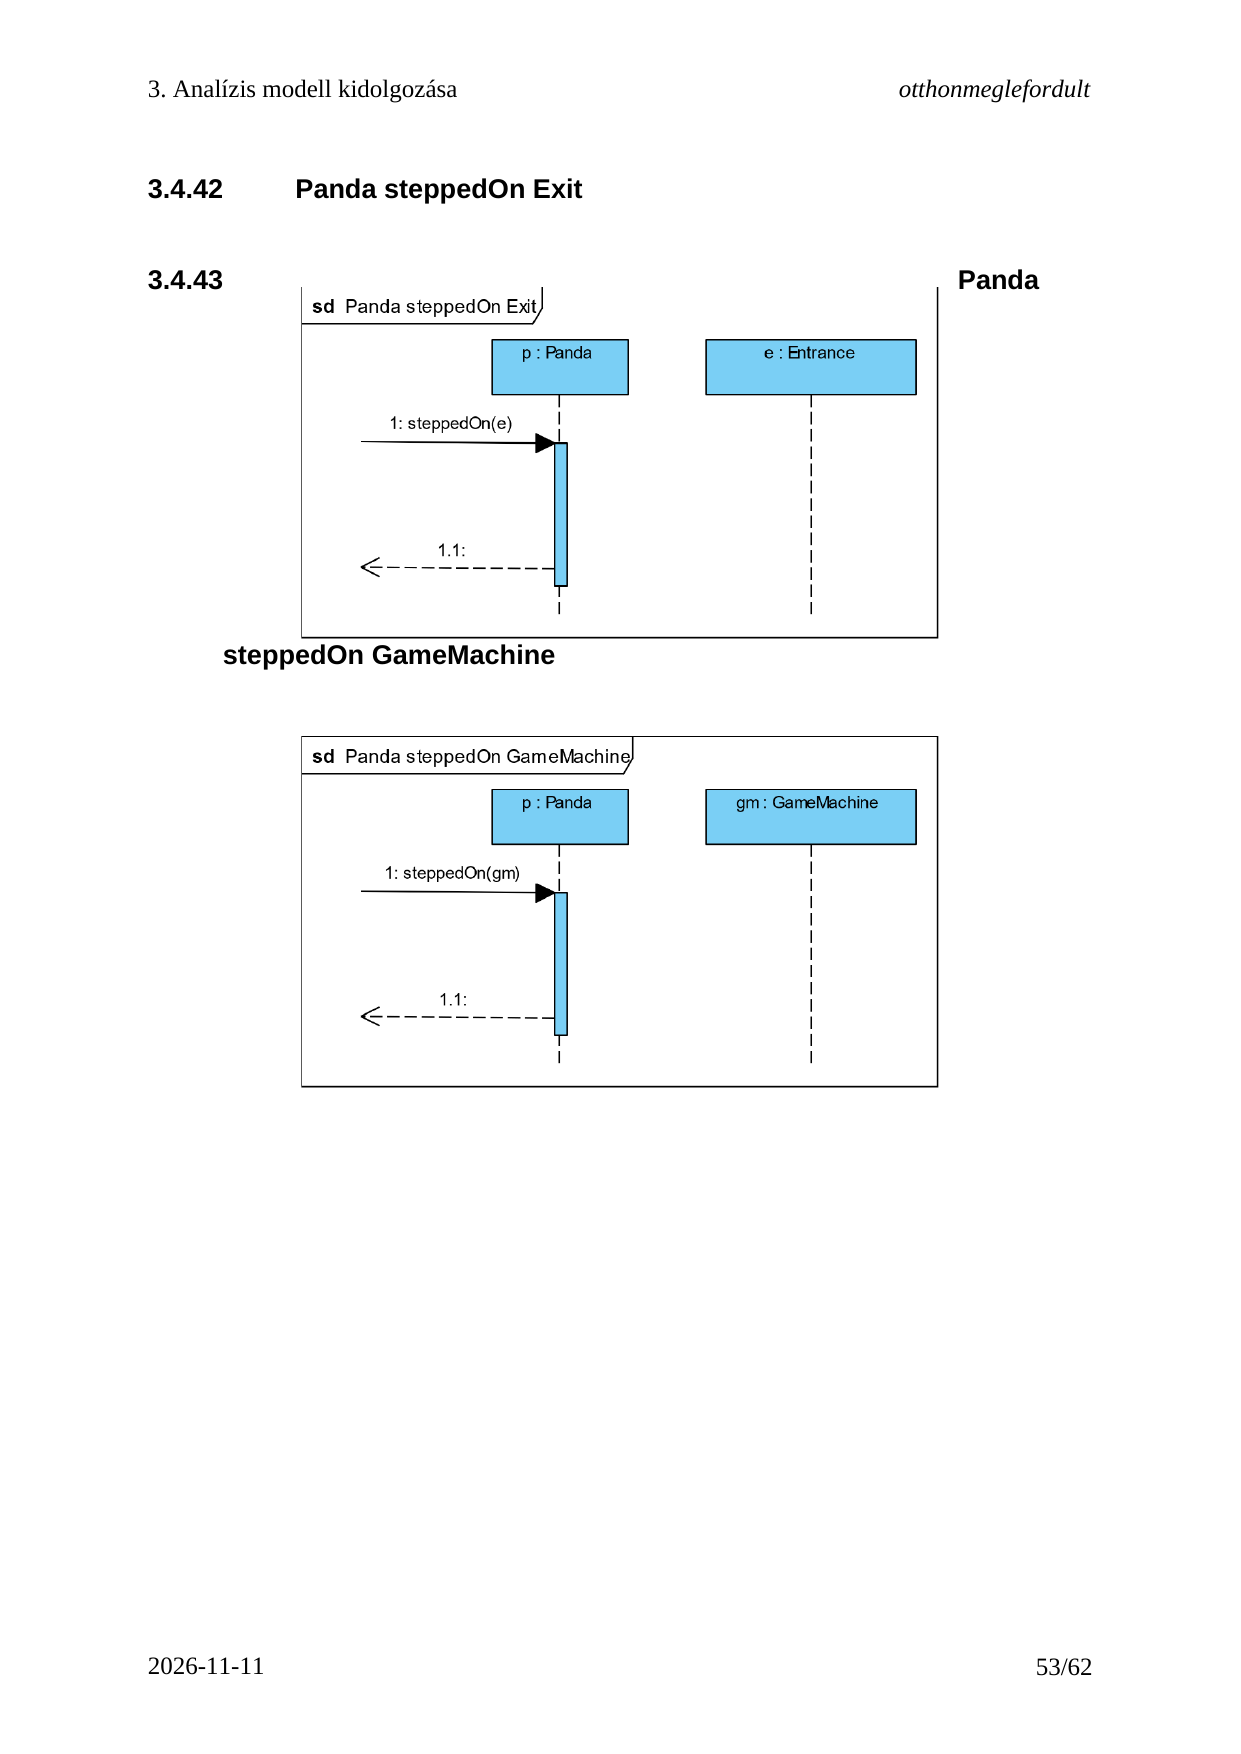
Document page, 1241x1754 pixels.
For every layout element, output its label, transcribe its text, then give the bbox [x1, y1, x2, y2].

picture [301, 287, 939, 639]
picture [301, 736, 939, 1088]
subtitle Panda steppedOn Exit [148, 173, 1093, 204]
